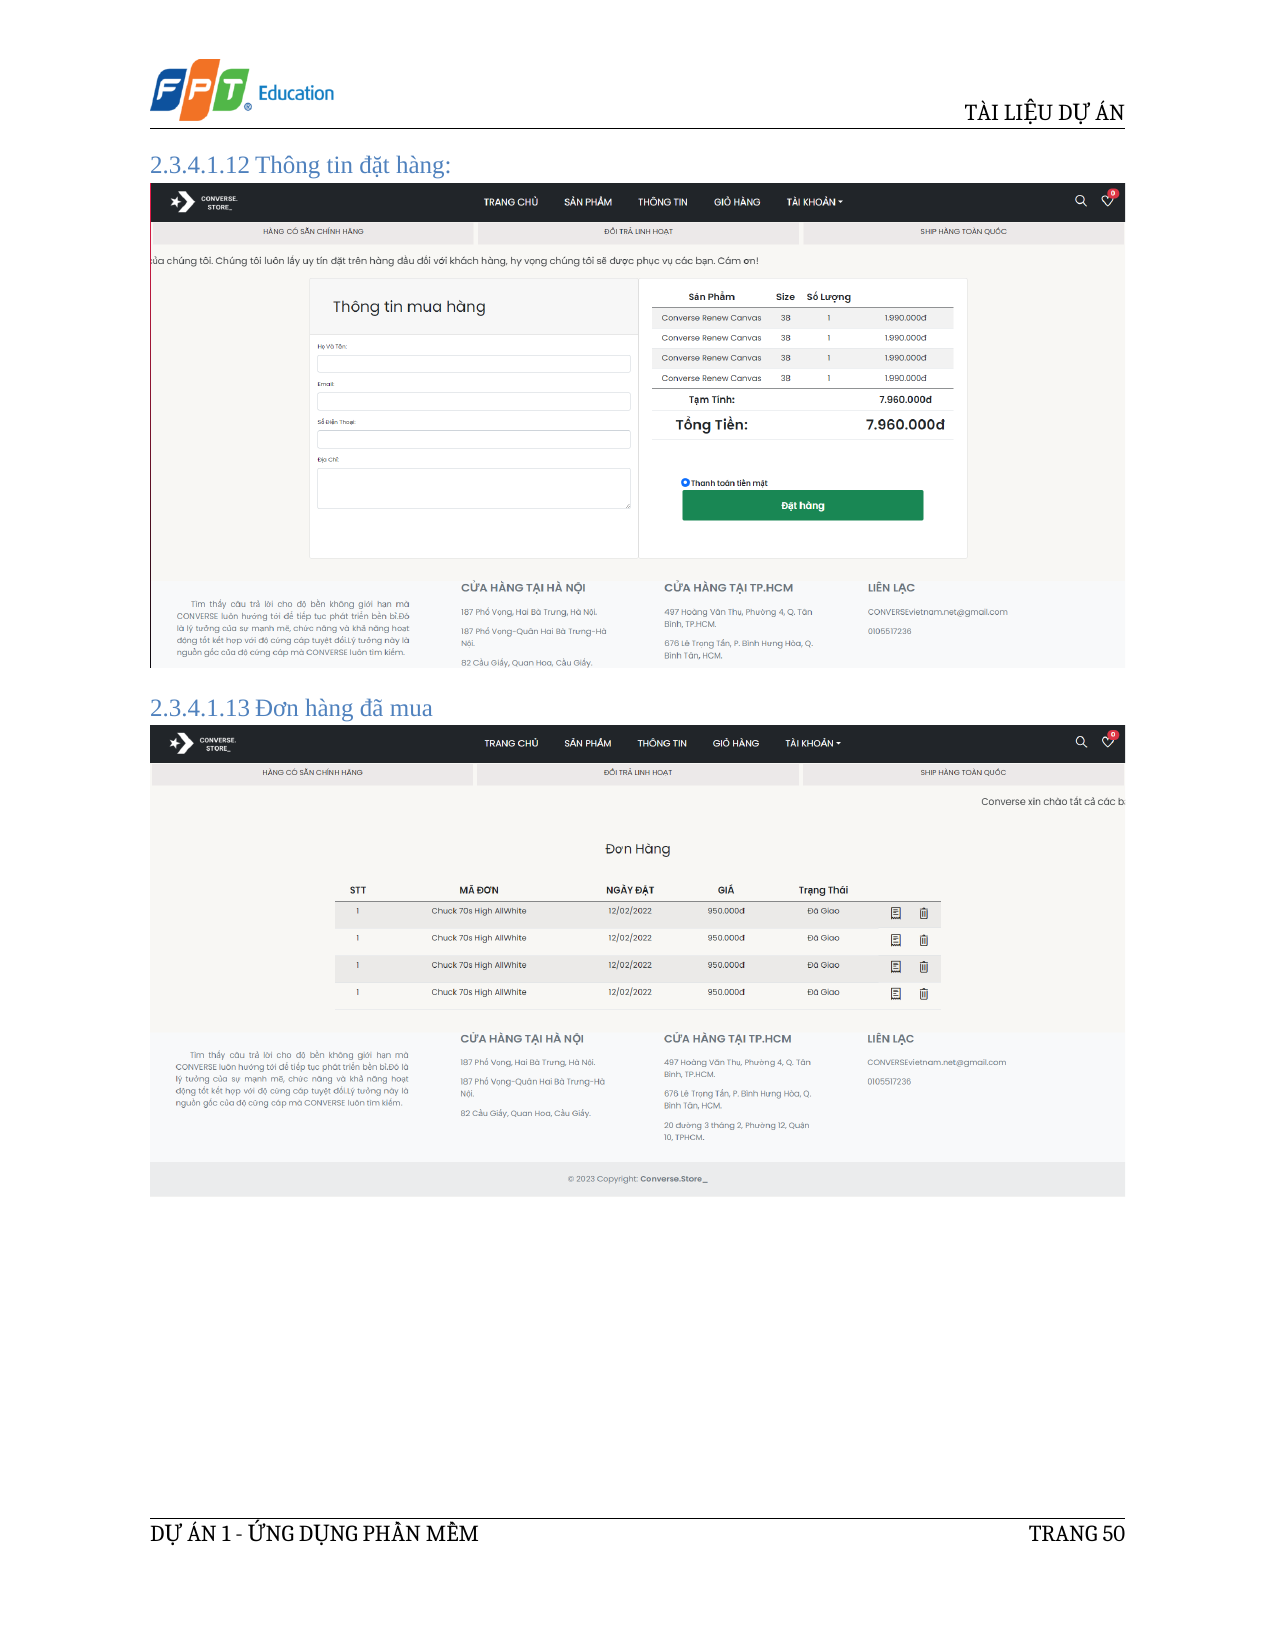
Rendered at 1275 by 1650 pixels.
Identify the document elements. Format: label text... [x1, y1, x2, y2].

picture [150, 183, 1125, 668]
subtitle Đơn hàng đã mua [150, 693, 1125, 721]
subtitle Thông tin đặt hàng: [150, 150, 1125, 179]
picture [150, 59, 336, 121]
picture [150, 725, 1125, 1197]
